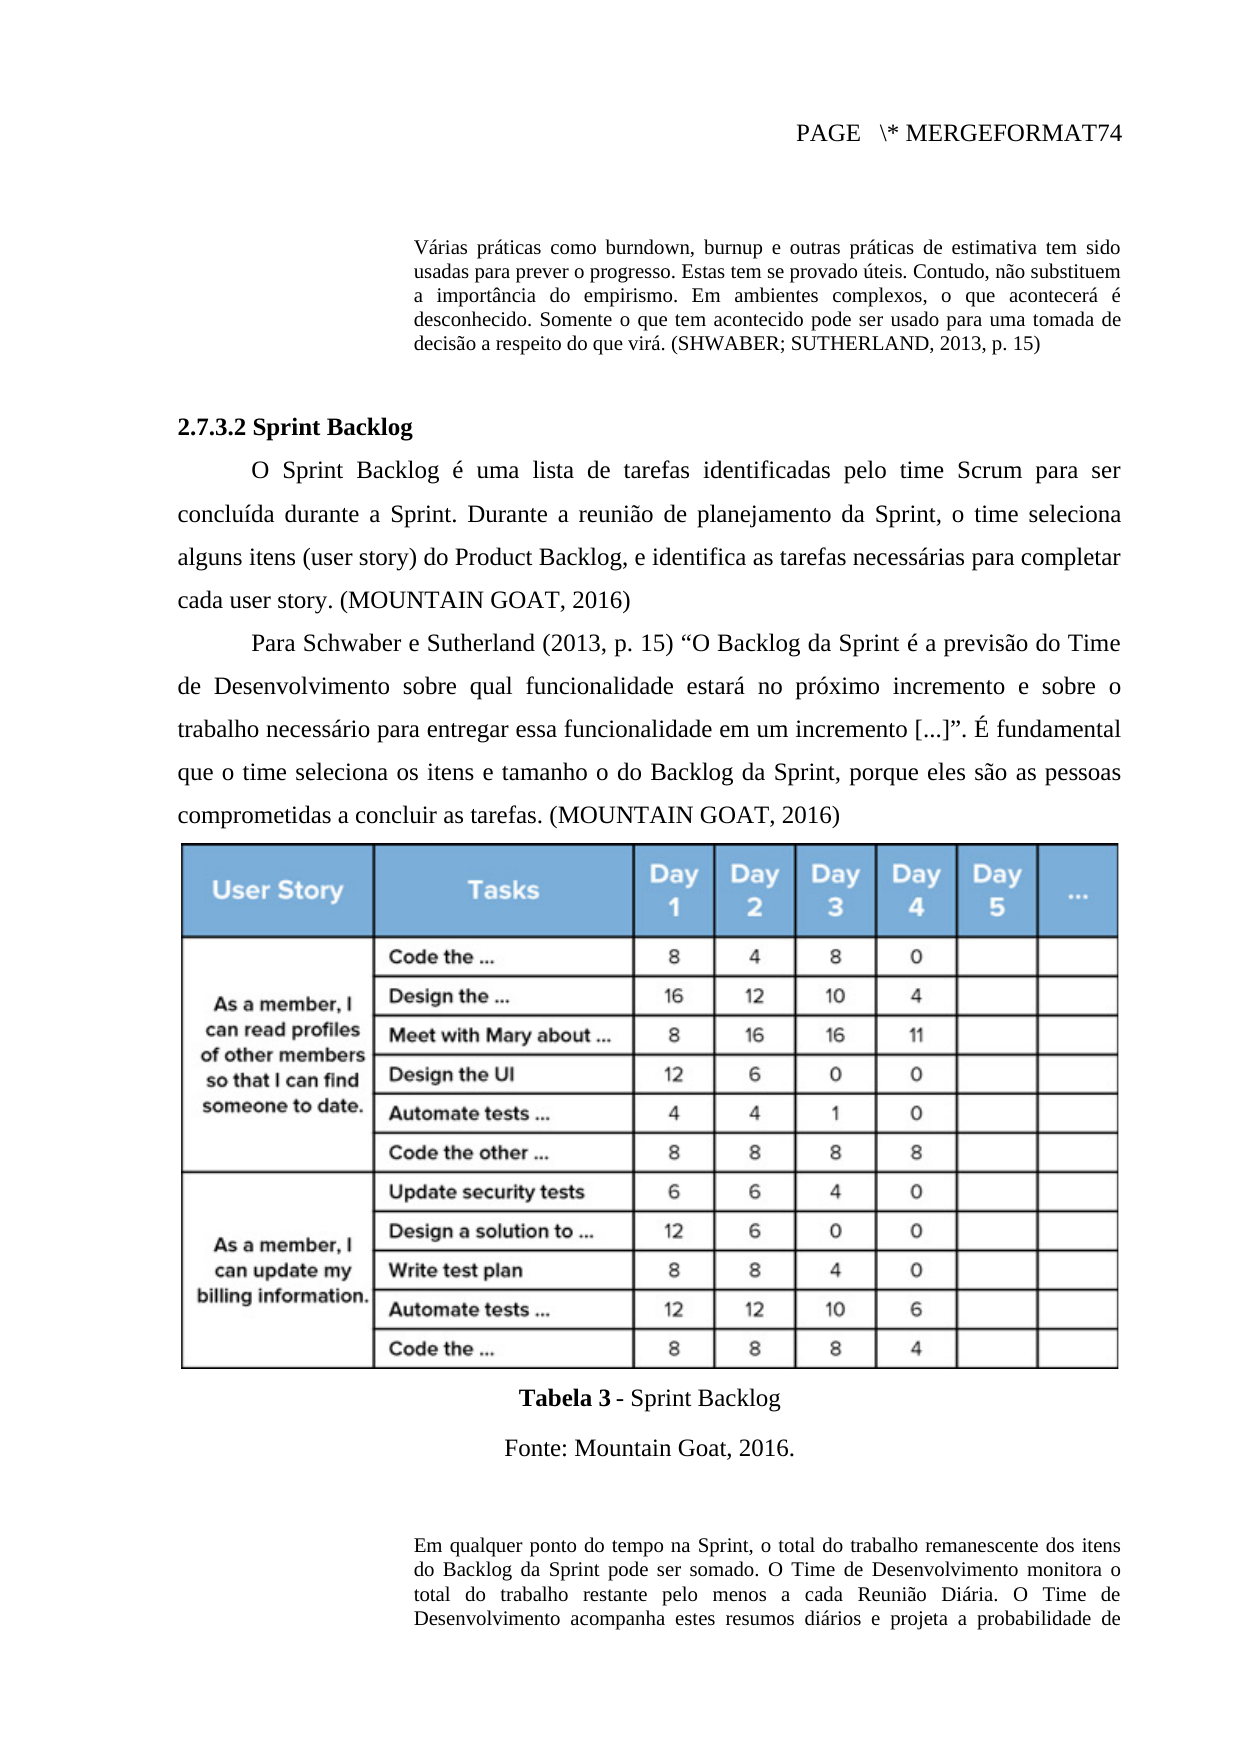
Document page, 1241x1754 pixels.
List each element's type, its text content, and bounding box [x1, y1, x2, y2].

subtitle Sprint Backlog [177, 412, 1122, 441]
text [413, 1533, 1122, 1629]
text Tabela 3 - Sprint Backlog [177, 1383, 1122, 1412]
text Várias práticas como burndown, burnup e outras práticas de estimativa tem sido usadas para prever o progresso. Estas tem se provado úteis. Contudo, não substituem a importância do empirismo. Em ambientes complexos, o que acontecerá é desconhecido. Somente o que tem acontecido pode ser usado para uma tomada de decisão a respeito do que virá. (SHWABER; SUTHERLAND, 2013, p. 15) [413, 235, 1122, 355]
text Fonte: Mountain Goat, 2016. [177, 1433, 1122, 1461]
picture [181, 843, 1119, 1369]
text Para Schwaber e Sutherland (2013, p. 15) “O Backlog da Sprint é a previsão do Time de Desenvolvimento sobre qual funcionalidade estará no próximo incremento e sobre o trabalho necessário para entregar essa funcionalidade em um incremento [...]”. É fundamental que o time seleciona os itens e tamanho o do Backlog da Sprint, porque eles são as pessoas comprometidas a concluir as tarefas. (MOUNTAIN GOAT, 2016) [177, 628, 1122, 829]
text O Sprint Backlog é uma lista de tarefas identificadas pelo time Scrum para ser concluída durante a Sprint. Durante a reunião de planejamento da Sprint, o time seleciona alguns itens (user story) do Product Backlog, e identifica as tarefas necessárias para completar cada user story. (MOUNTAIN GOAT, 2016) [177, 456, 1122, 614]
